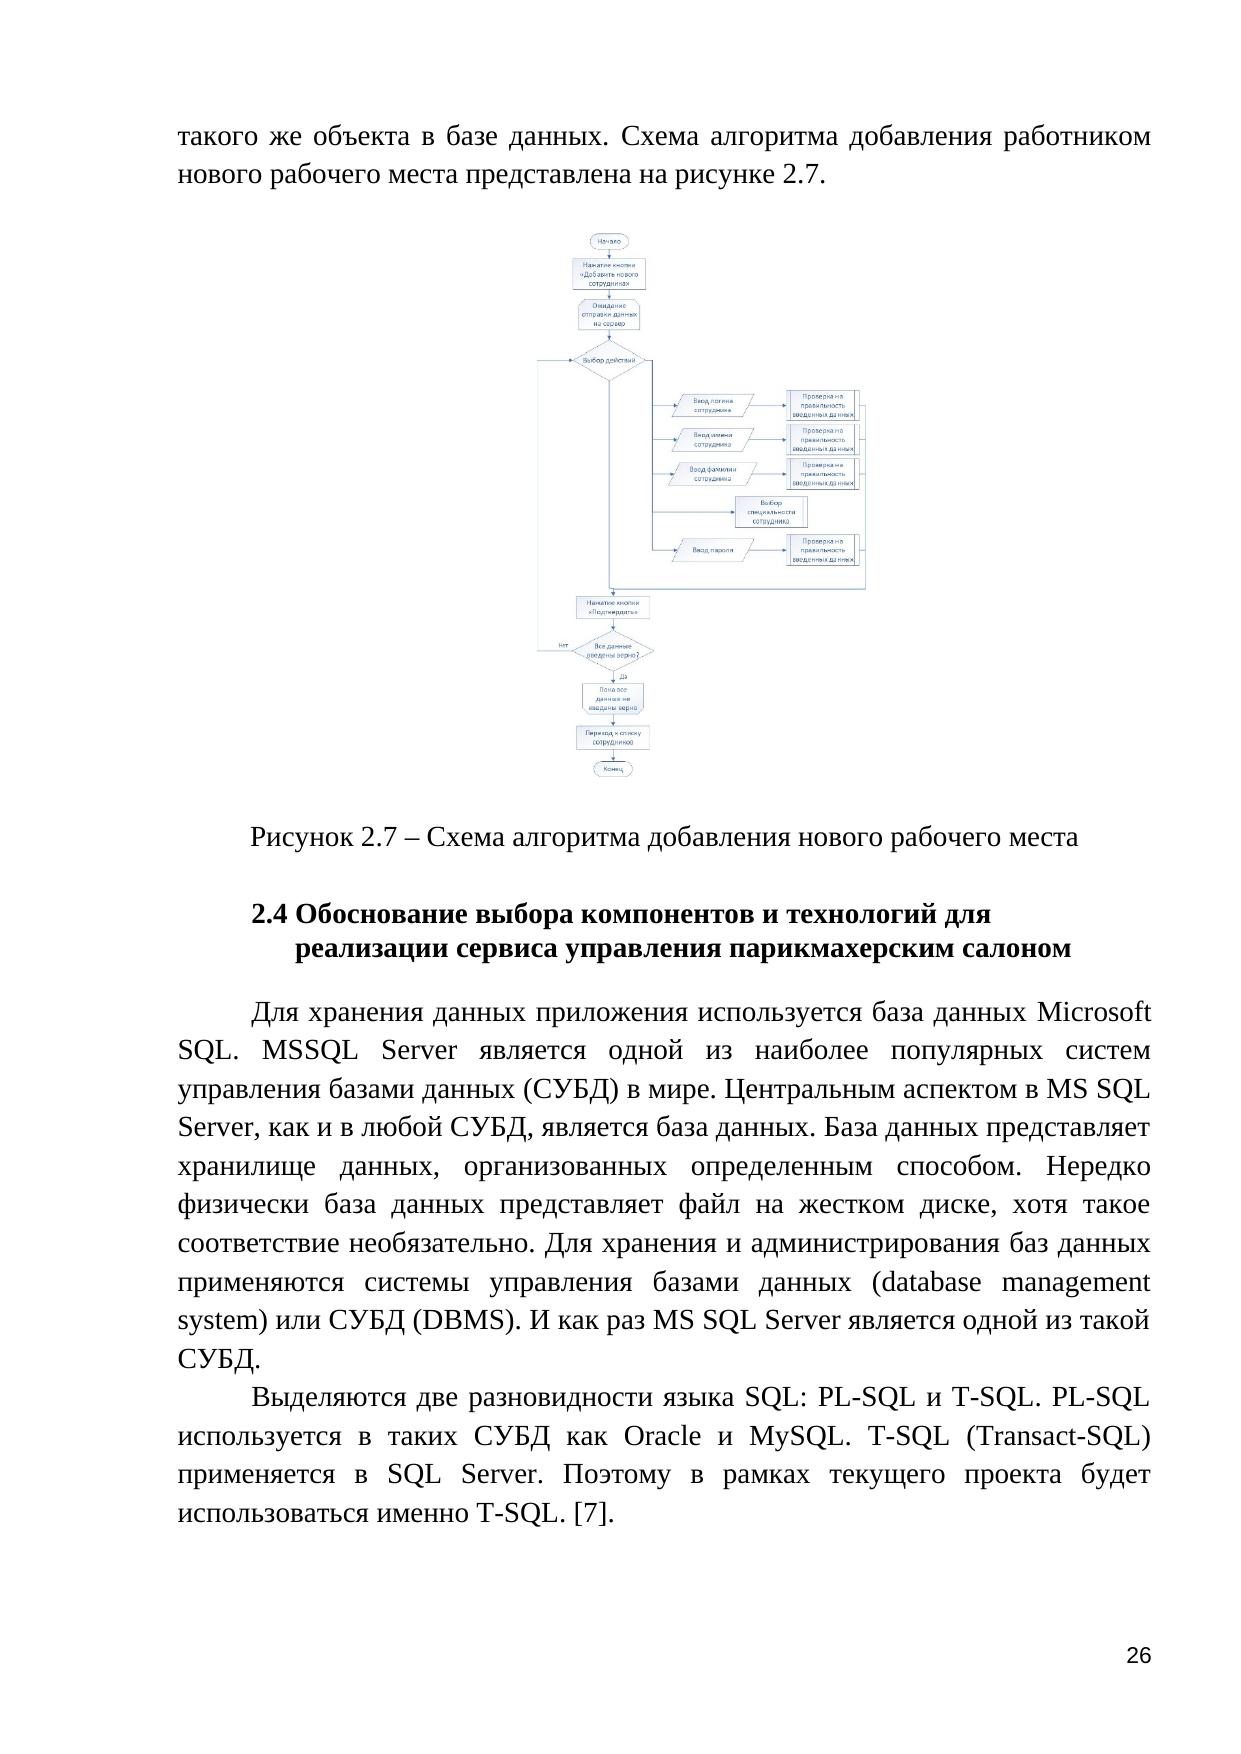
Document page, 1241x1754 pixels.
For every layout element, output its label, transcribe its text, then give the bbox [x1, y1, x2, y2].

text Выделяются две разновидности языка SQL: PL-SQL и T-SQL. PL-SQL используется в таких СУБД как Oracle и MySQL. T-SQL (Transact-SQL) применяется в SQL Server. Поэтому в рамках текущего проекта будет использоваться именно T-SQL. [7]. [177, 1379, 1152, 1528]
text Для хранения данных приложения используется база данных Microsoft SQL. MSSQL Server является одной из наиболее популярных систем управления базами данных (СУБД) в мире. Центральным аспектом в MS SQL Server, как и в любой СУБД, является база данных. База данных представляет хранилище данных, организованных определенным способом. Нередко физически база данных представляет файл на жестком диске, хотя такое соответствие необязательно. Для хранения и администрирования баз данных применяются системы управления базами данных (database management system) или СУБД (DBMS). И как раз MS SQL Server является одной из такой СУБД. [177, 994, 1152, 1374]
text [177, 118, 1152, 190]
picture [537, 233, 866, 777]
subtitle 2.4 Обоснование выбора компонентов и технологий для [177, 897, 1152, 930]
subtitle реализации сервиса управления парикмахерским салоном [177, 930, 1152, 964]
text Рисунок 2.7 – Схема алгоритма добавления нового рабочего места [177, 819, 1152, 853]
